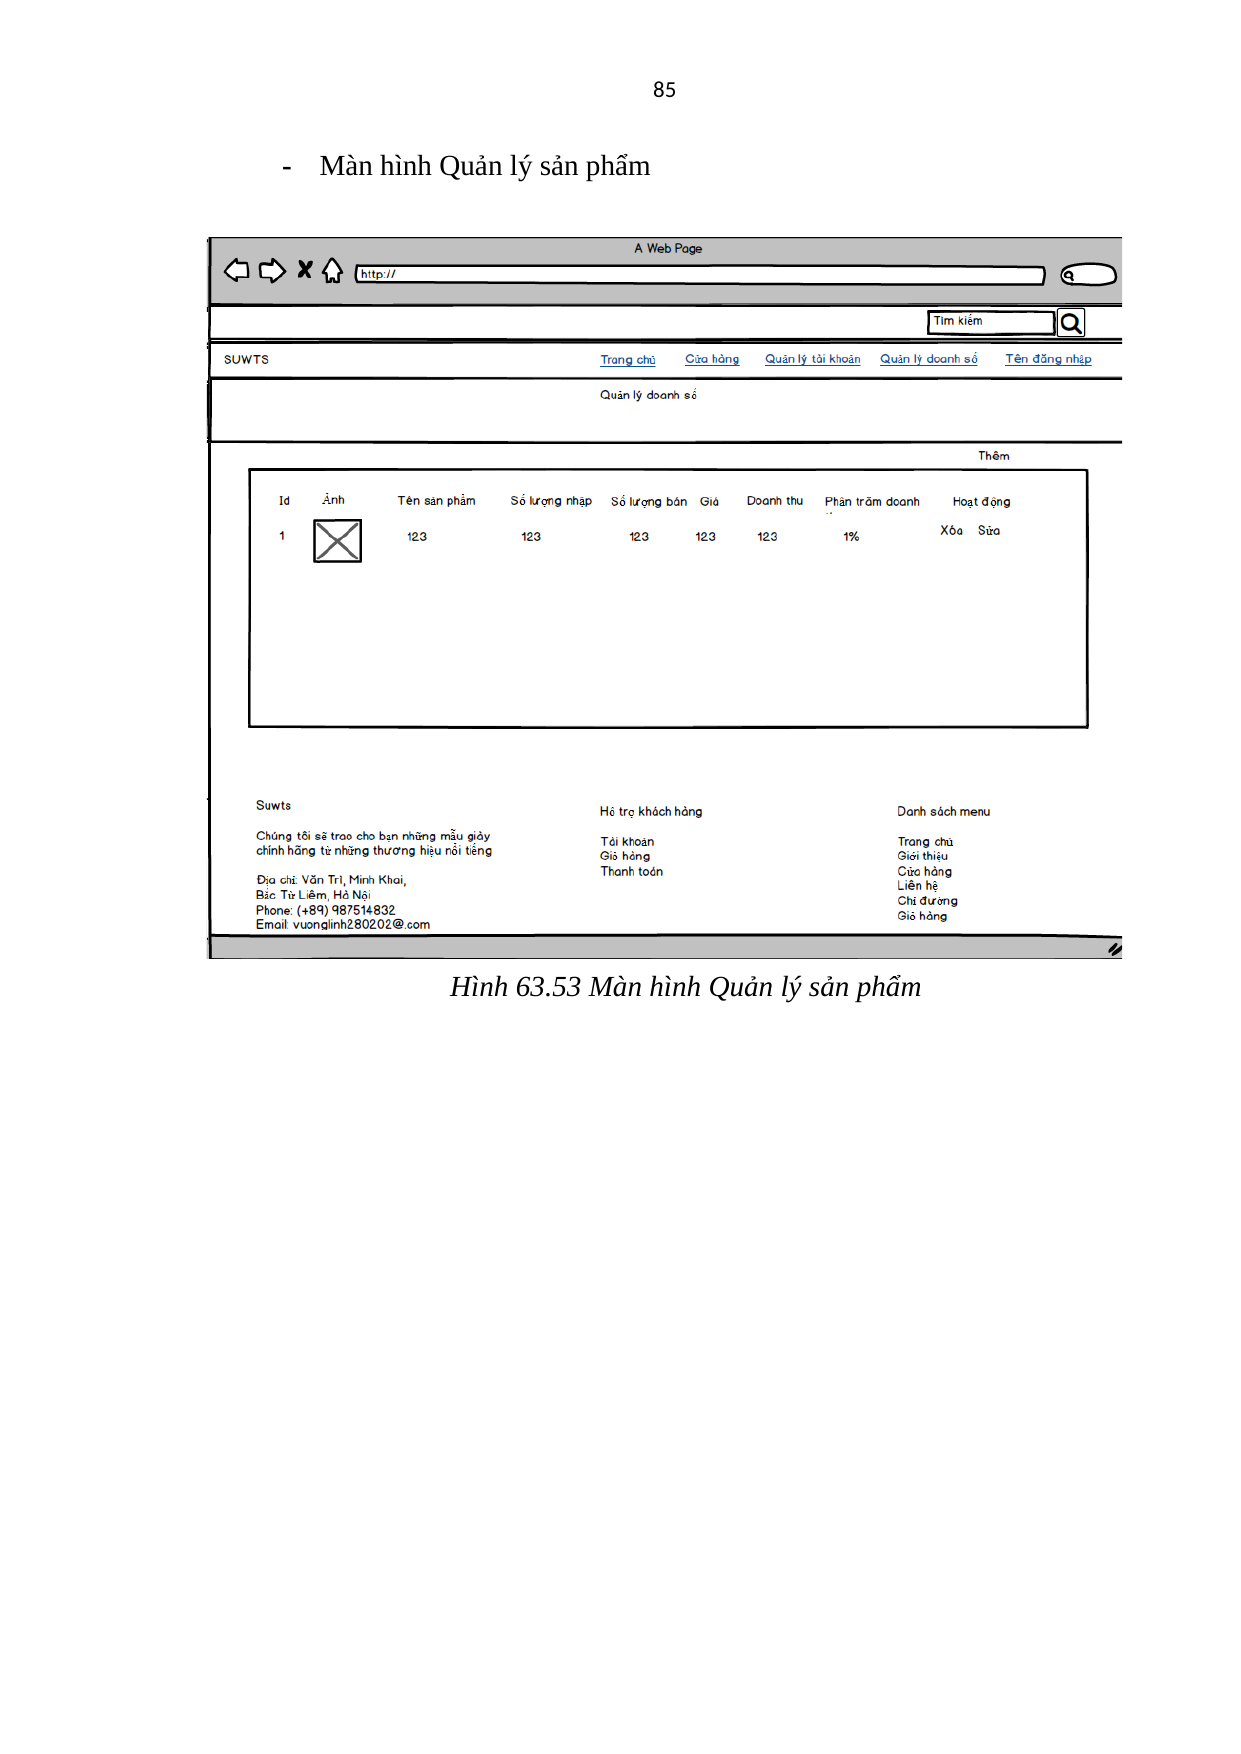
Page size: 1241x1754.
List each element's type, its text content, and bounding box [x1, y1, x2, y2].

list Màn hình Quản lý sản phẩm [282, 148, 1122, 181]
picture [206, 237, 1123, 959]
